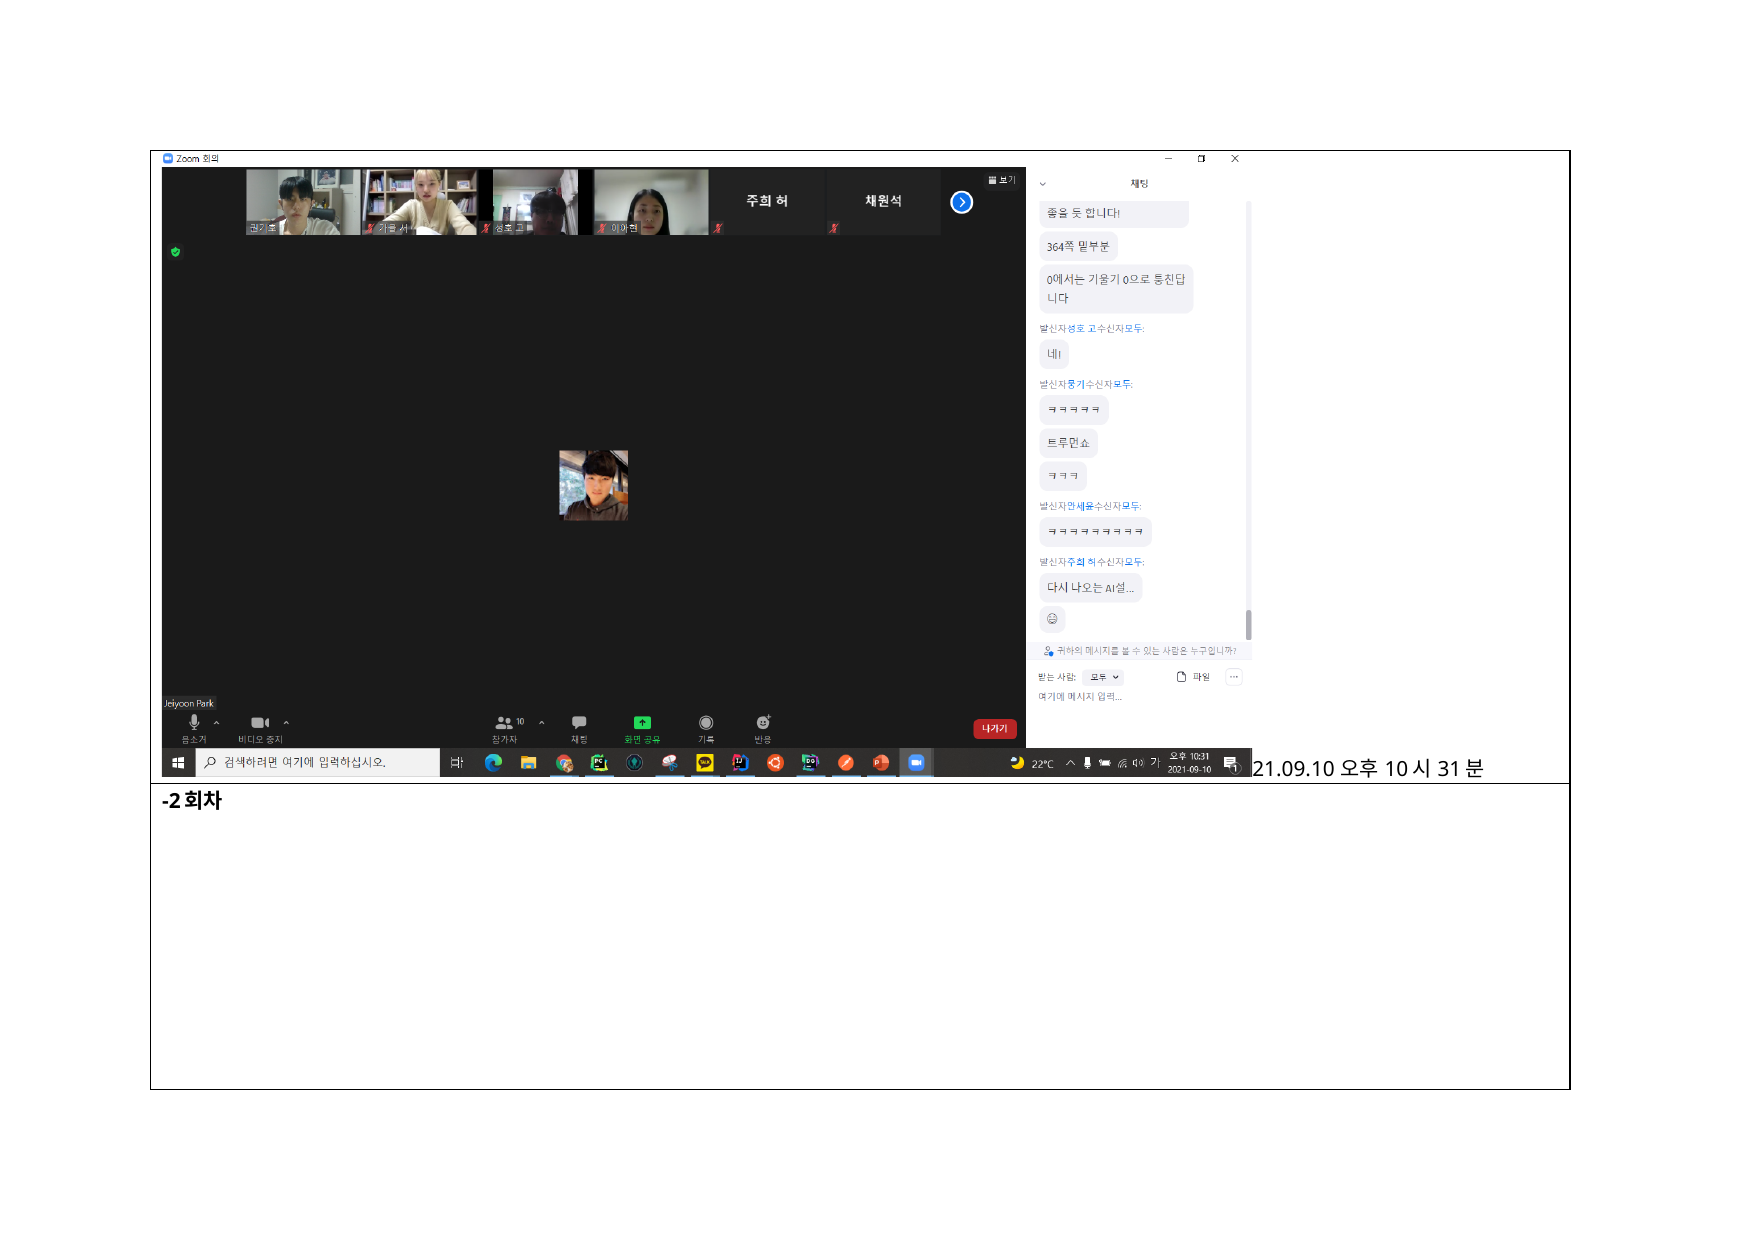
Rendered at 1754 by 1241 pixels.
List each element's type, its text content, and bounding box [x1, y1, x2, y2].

picture [161, 151, 1253, 777]
table_cell 21.09.10 오후 10시 31분 [151, 151, 1569, 783]
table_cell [151, 784, 1569, 1089]
